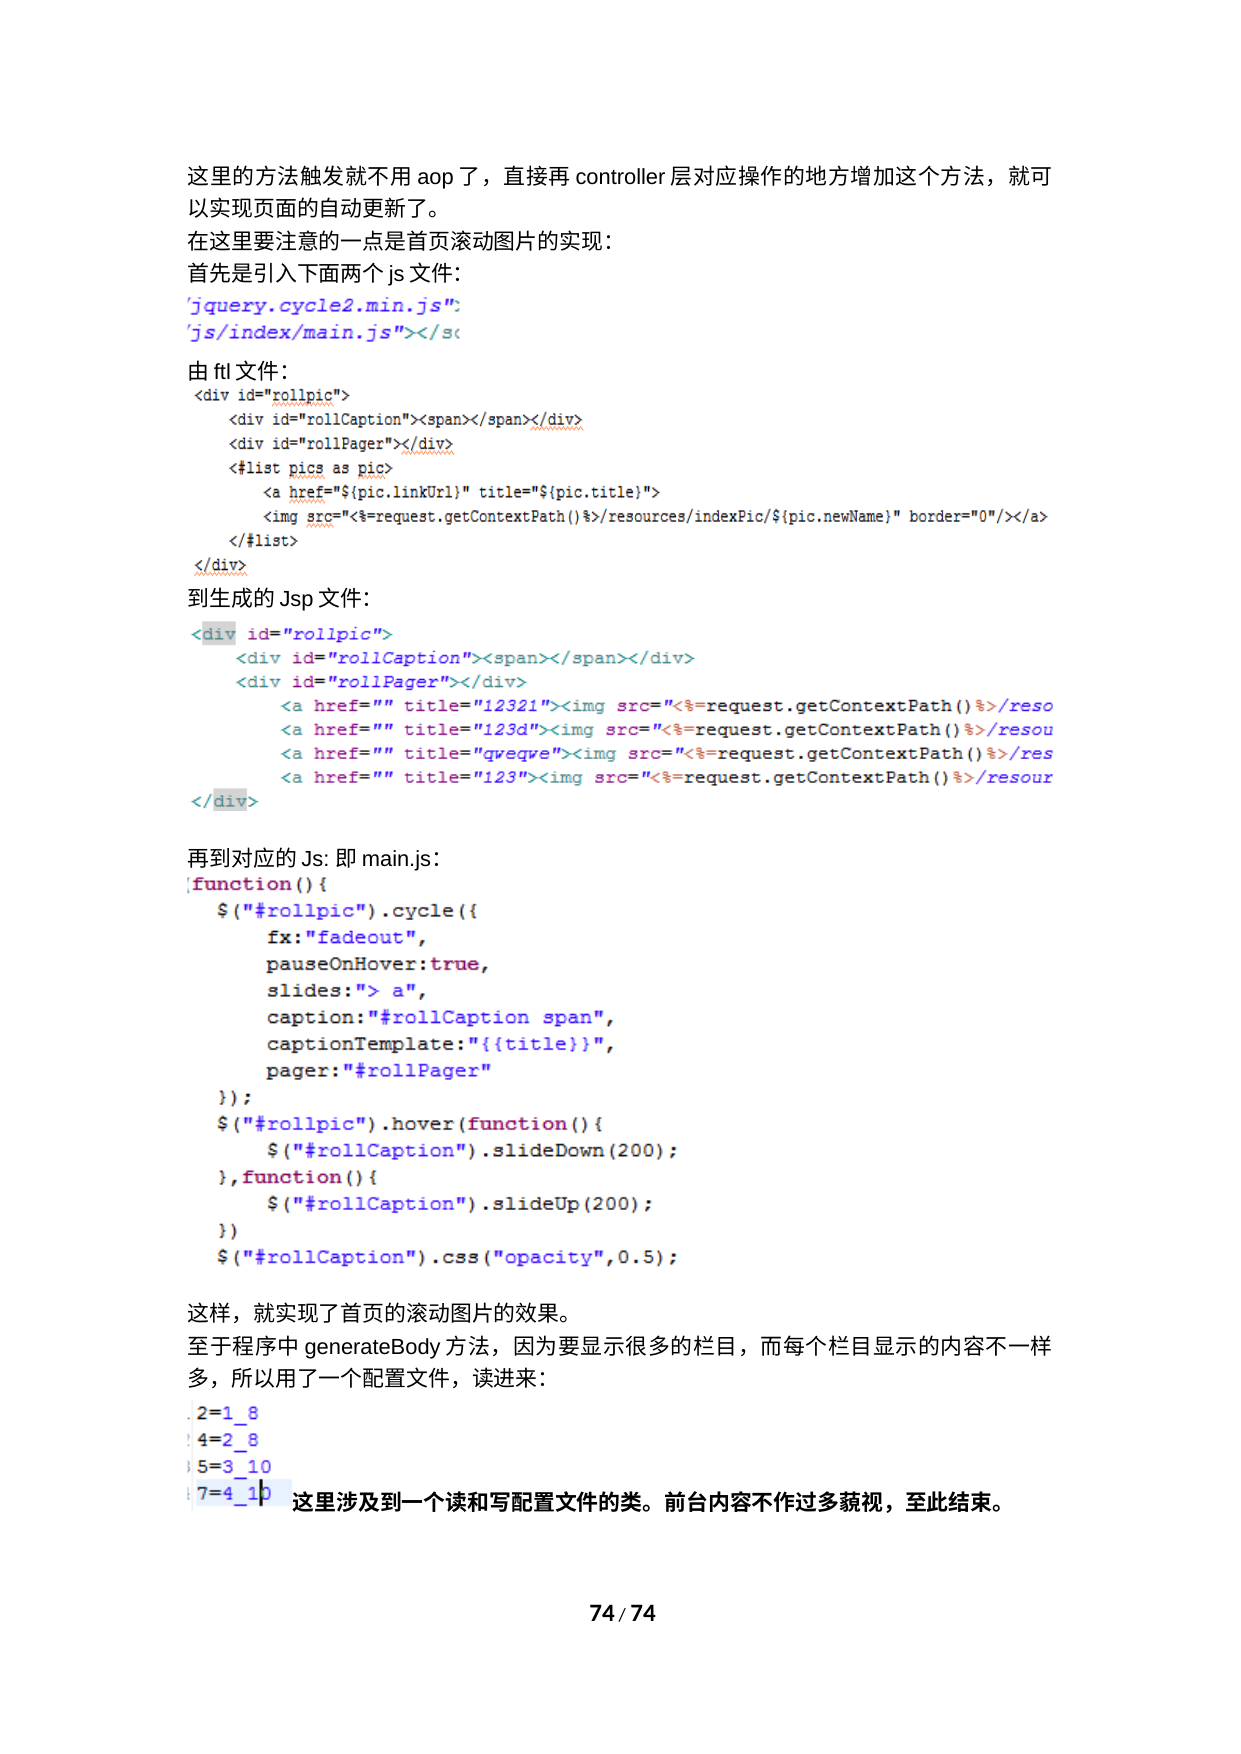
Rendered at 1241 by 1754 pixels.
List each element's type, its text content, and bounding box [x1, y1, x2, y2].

text 在这里要注意的一点是首页滚动图片的实现： [187, 223, 1053, 256]
text 由ftl文件： [187, 353, 1053, 386]
text 到生成的Jsp文件： [187, 581, 1053, 613]
text 这里的方法触发就不用aop了，直接再controller层对应操作的地方增加这个方法，就可以实现页面的自动更新了。 [187, 158, 1053, 223]
text 首先是引入下面两个js文件： [187, 256, 1053, 288]
text 再到对应的Js: 即main.js： [187, 841, 1053, 873]
text 这样，就实现了首页的滚动图片的效果。 [187, 1296, 1053, 1328]
picture [187, 873, 738, 1268]
picture [187, 1400, 293, 1511]
picture [187, 613, 1053, 811]
text 这里涉及到一个读和写配置文件的类。前台内容不作过多藐视，至此结束。 [187, 1393, 1053, 1523]
text 至于程序中generateBody方法，因为要显示很多的栏目，而每个栏目显示的内容不一样多，所以用了一个配置文件，读进来： [187, 1328, 1053, 1393]
picture [187, 386, 1053, 579]
picture [187, 288, 460, 353]
